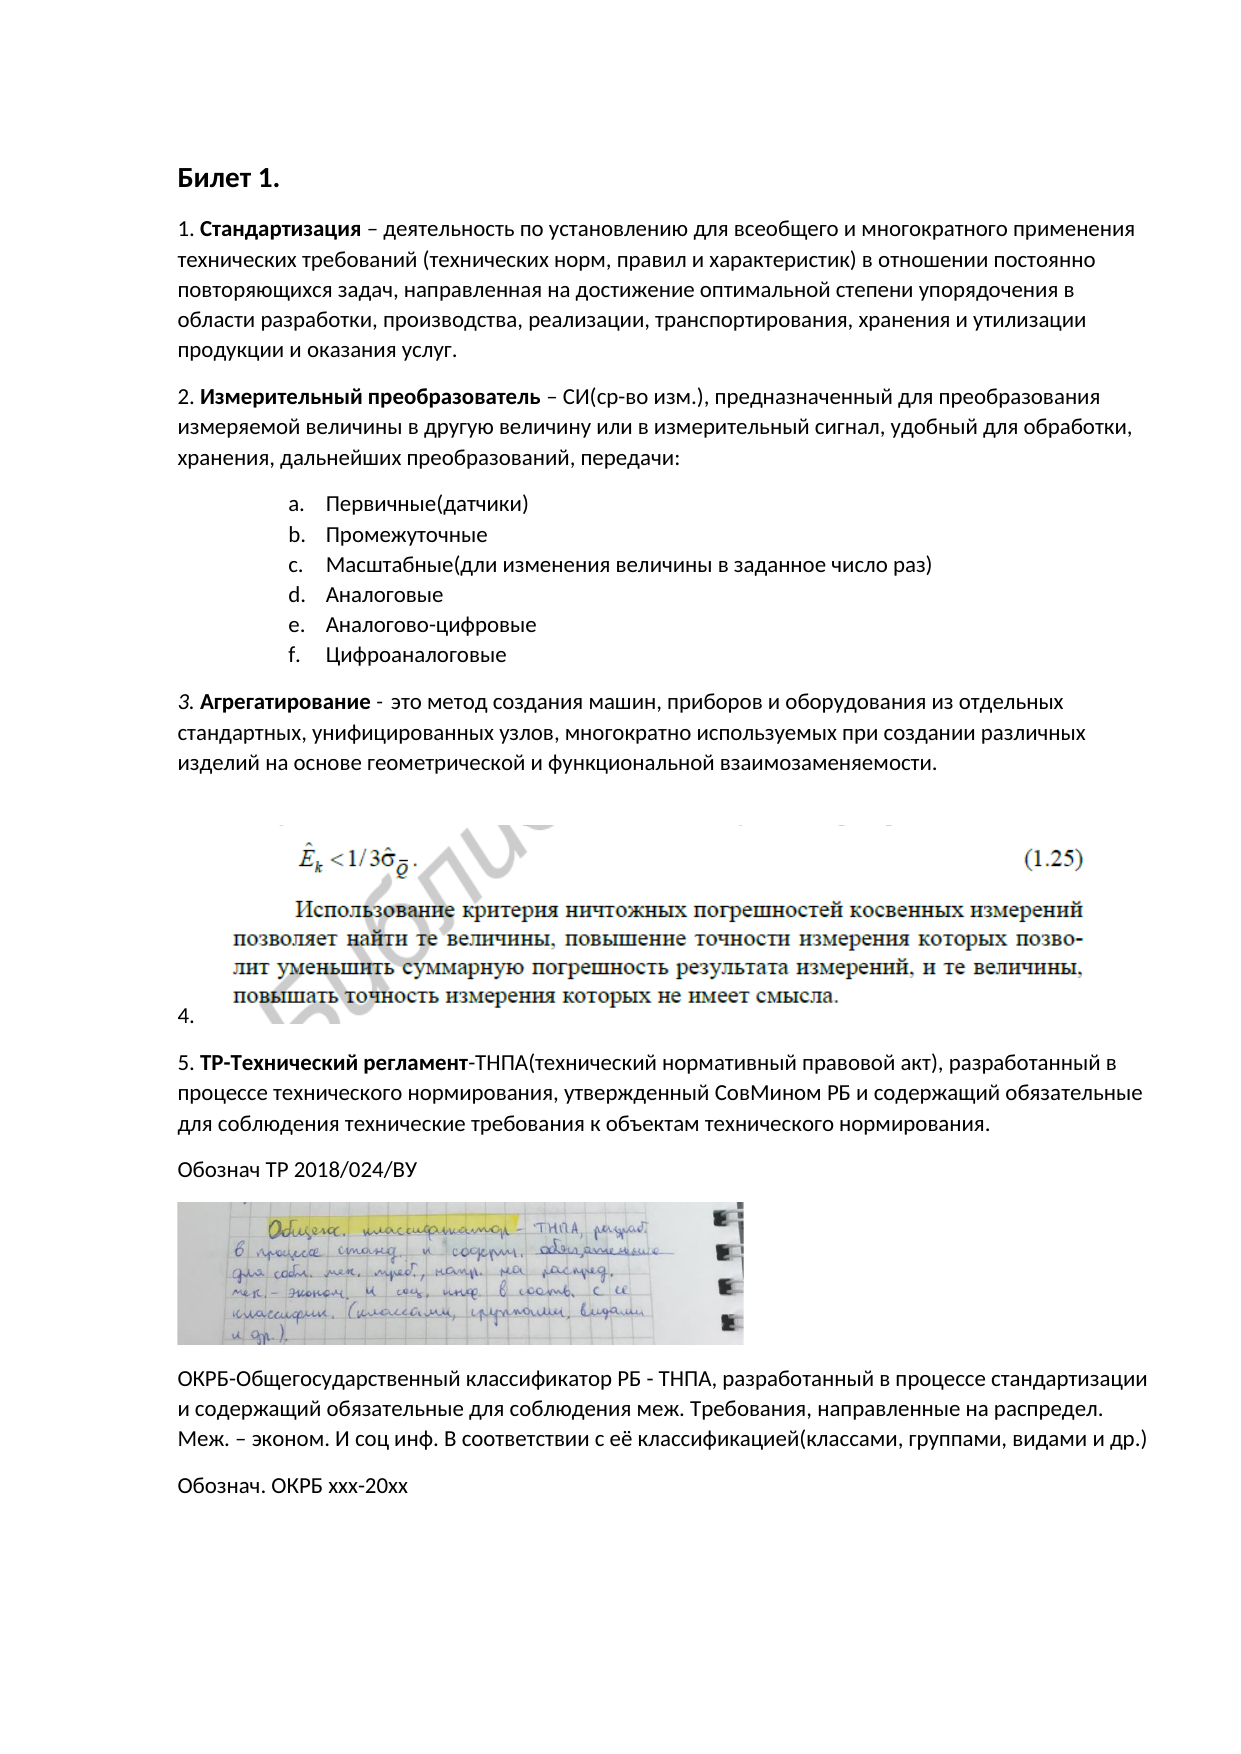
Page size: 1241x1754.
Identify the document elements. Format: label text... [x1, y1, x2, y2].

text Обознач. ОКРБ ххх-20хх [177, 1471, 1152, 1499]
list Аналогово-цифровые [288, 610, 1152, 638]
text 1. Стандартизация – деятельность по установлению для всеобщего и многократного применения технических требований (технических норм, правил и характеристик) в отношении постоянно повторяющихся задач, направленная на достижение оптимальной степени упорядочения в области разработки, производства, реализации, транспортирования, хранения и утилизации продукции и оказания услуг. [177, 214, 1152, 363]
list Промежуточные [288, 520, 1152, 548]
text 5. ТР-Технический регламент-ТНПА(технический нормативный правовой акт), разработанный в процессе технического нормирования, утвержденный СовМином РБ и содержащий обязательные для соблюдения технические требования к объектам технического нормирования. [177, 1048, 1152, 1137]
text 3. Агрегатирование - это метод создания машин, приборов и оборудования из отдельных стандартных, унифицированных узлов, многократно используемых при создании различных изделий на основе геометрической и функциональной взаимозаменяемости. [177, 687, 1152, 806]
list Цифроаналоговые [288, 641, 1152, 669]
text Обознач ТР 2018/024/ВУ [177, 1156, 1152, 1184]
list Первичные(датчики) [288, 489, 1152, 518]
picture [177, 1202, 744, 1345]
list Масштабные(дли изменения величины в заданное число раз) [288, 550, 1152, 578]
text Билет 1. [177, 159, 1152, 195]
text 2. Измерительный преобразователь – СИ(ср-во изм.), предназначенный для преобразования измеряемой величины в другую величину или в измерительный сигнал, удобный для обработки, хранения, дальнейших преобразований, передачи: [177, 382, 1152, 471]
text ОКРБ-Общегосударственный классификатор РБ - ТНПА, разработанный в процессе стандартизации и содержащий обязательные для соблюдения меж. Требования, направленные на распредел. Меж. – эконом. И соц инф. В соответствии с её классификацией(классами, группами, видами и др.) [177, 1364, 1152, 1452]
picture [199, 825, 1114, 1024]
list Аналоговые [288, 580, 1152, 608]
